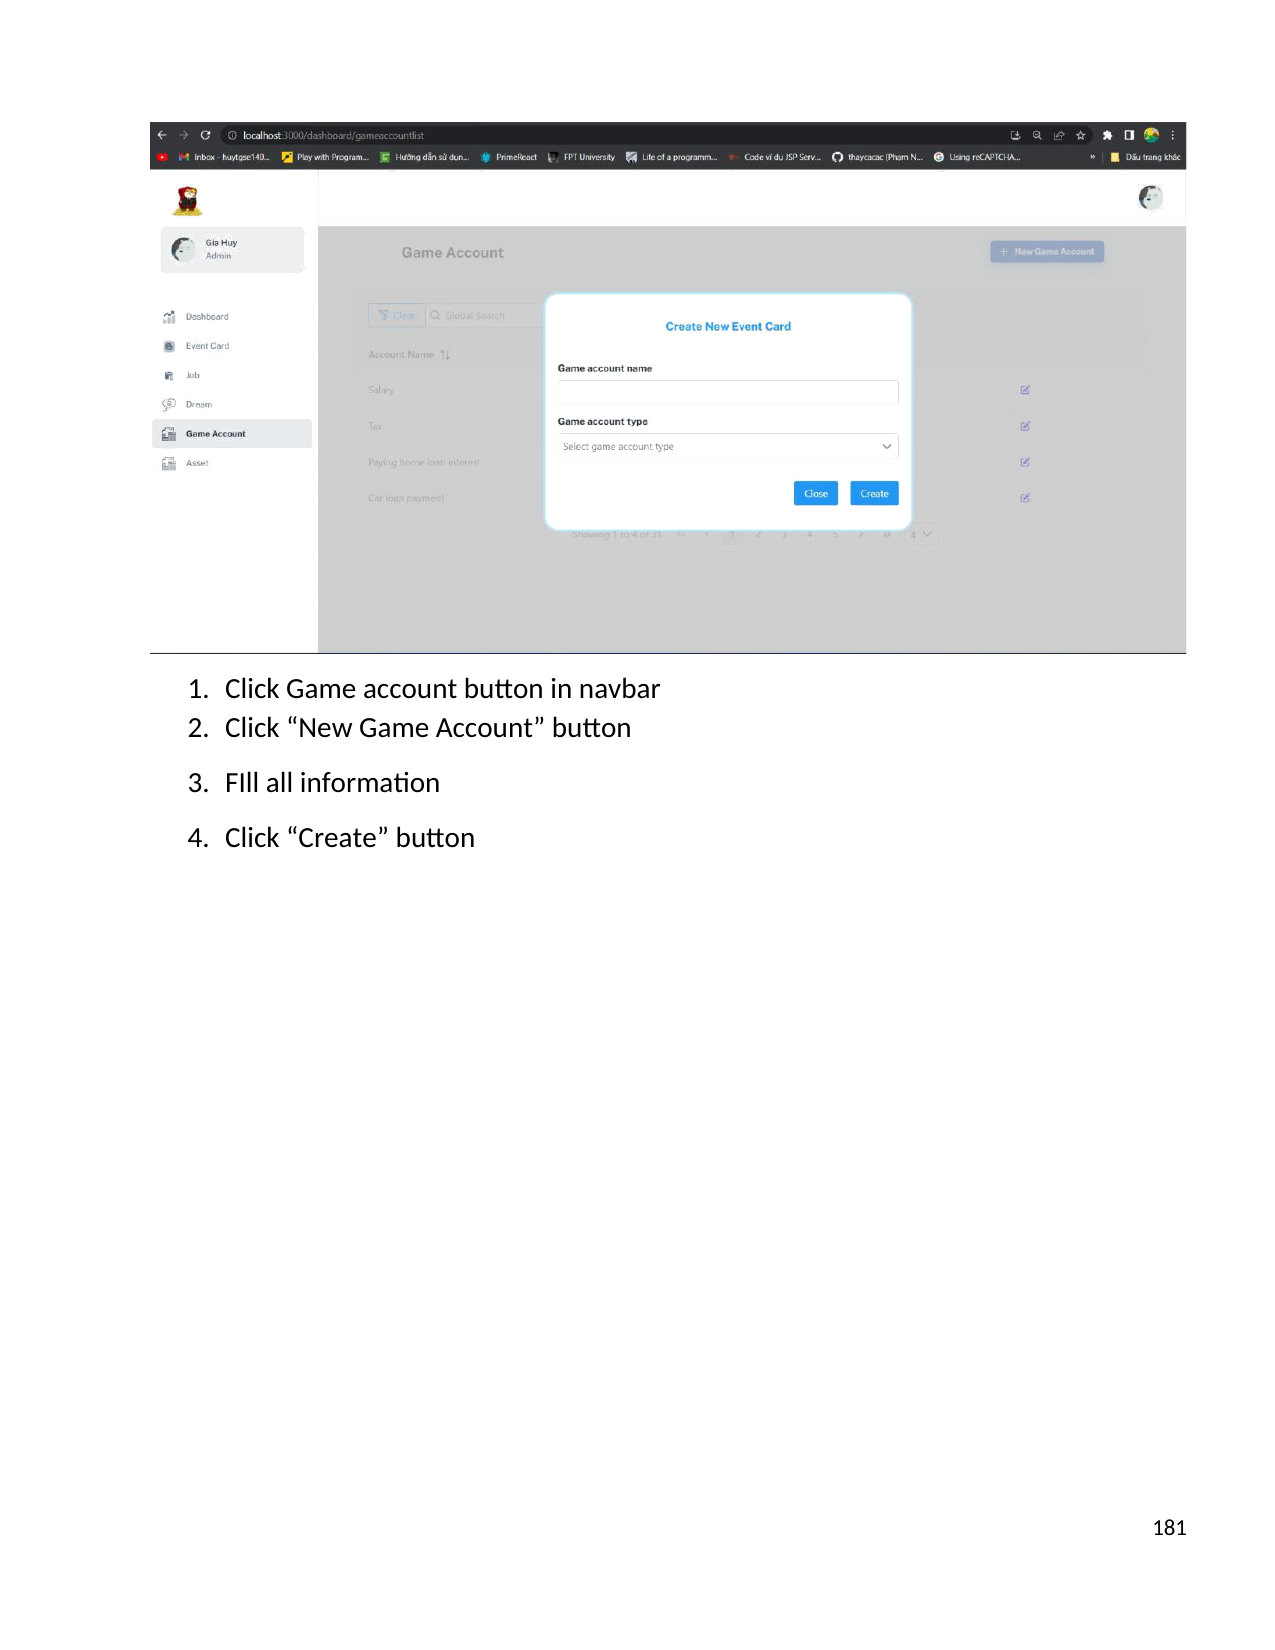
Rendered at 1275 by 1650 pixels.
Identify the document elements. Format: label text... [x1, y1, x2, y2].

list FIll all information [187, 764, 1187, 799]
list Click “Create” button [187, 819, 1187, 854]
text 181 [1152, 1513, 1187, 1541]
list Click “New Game Account” button [187, 709, 1187, 744]
list Click Game account button in navbar [187, 670, 1187, 706]
picture [150, 122, 1187, 654]
